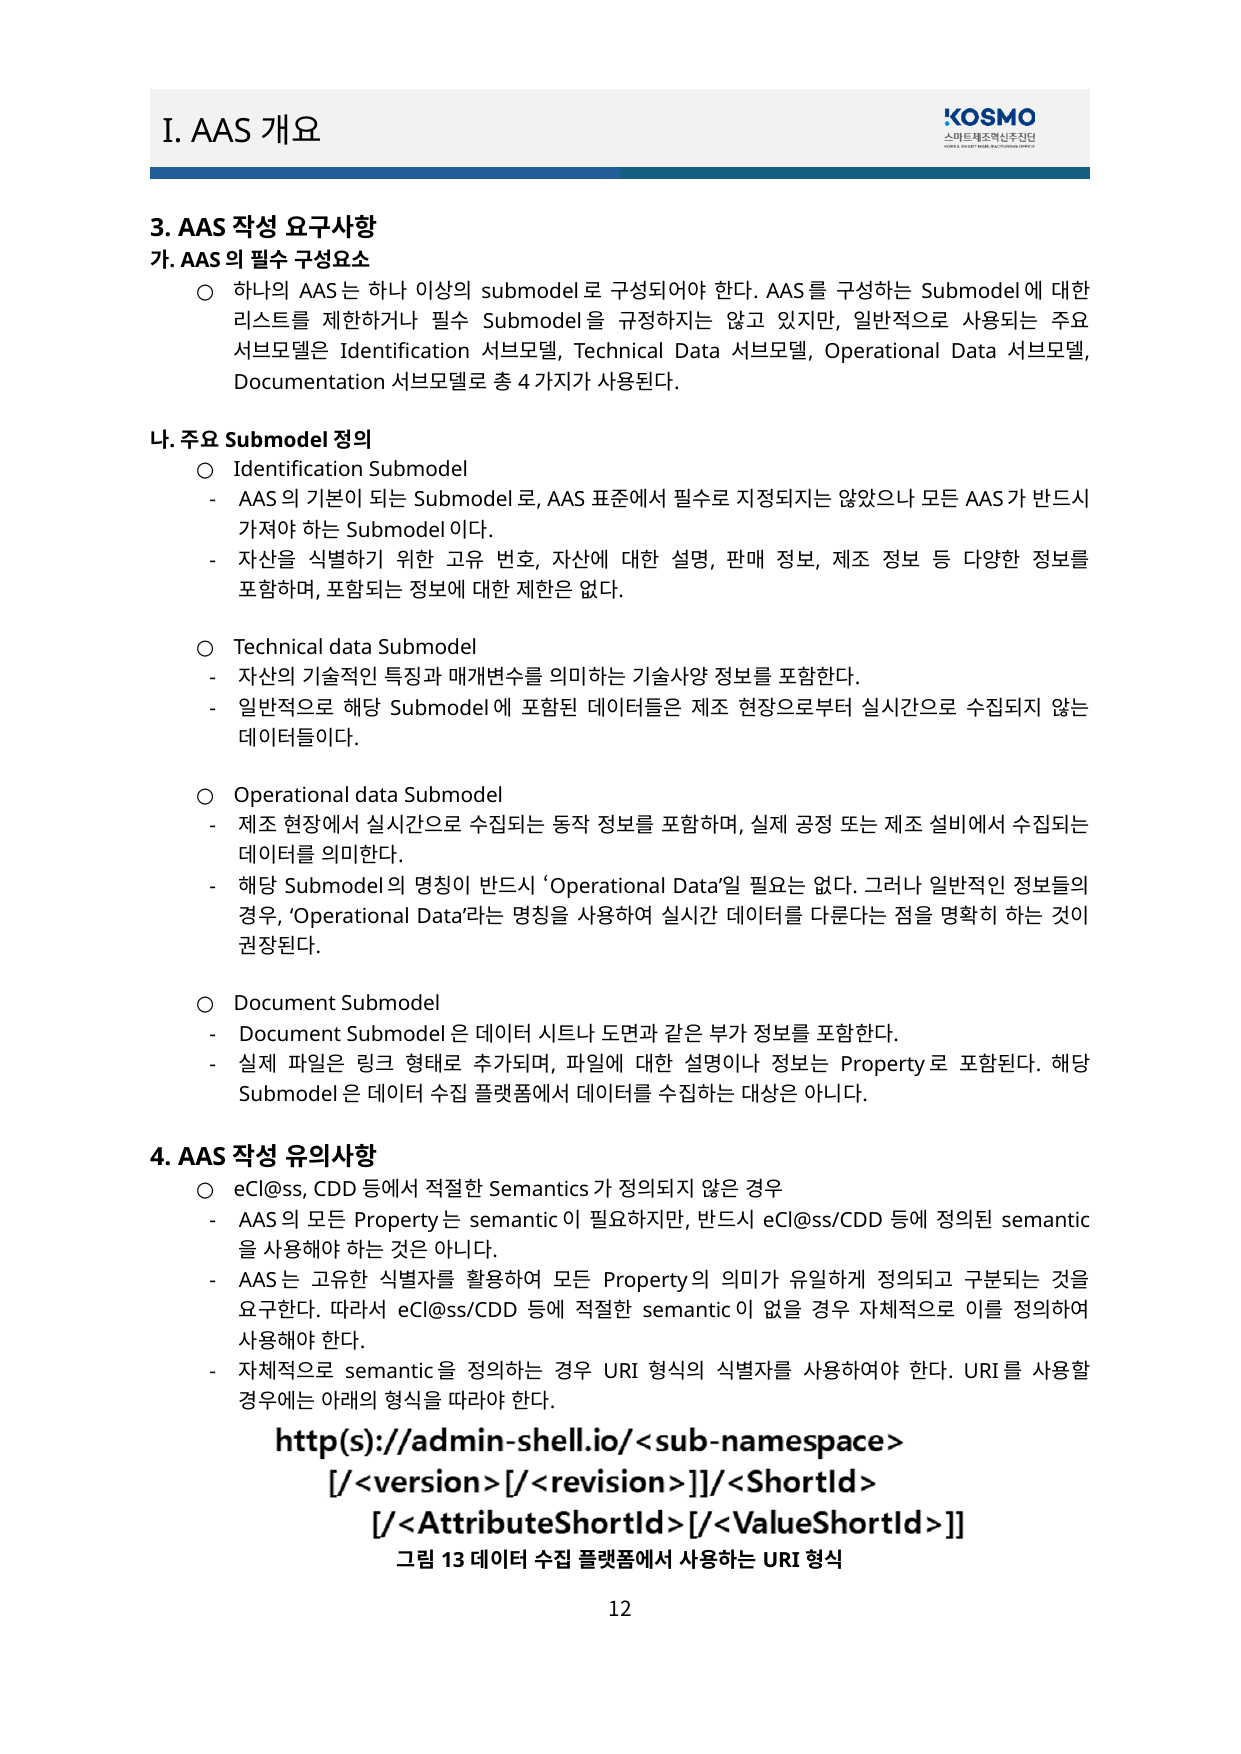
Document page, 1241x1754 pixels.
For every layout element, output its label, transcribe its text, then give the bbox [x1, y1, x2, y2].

picture [272, 1415, 968, 1544]
list 자체적으로 semantic을 정의하는 경우 URI 형식의 식별자를 사용하여야 한다. URI를 사용할 경우에는 아래의 형식을 따라야 한다. [209, 1354, 1090, 1415]
list Document Submodel은 데이터 시트나 도면과 같은 부가 정보를 포함한다. [209, 1017, 1090, 1047]
list 자산의 기술적인 특징과 매개변수를 의미하는 기술사양 정보를 포함한다. [209, 661, 1090, 691]
text 나. 주요 Submodel 정의 [150, 424, 1090, 454]
list Document Submodel [196, 988, 1090, 1017]
list Technical data Submodel [196, 632, 1090, 661]
list AAS는 고유한 식별자를 활용하여 모든 Property의 의미가 유일하게 정의되고 구분되는 것을 요구한다. 따라서 eCl@ss/CDD 등에 적절한 semantic이 없을 경우 자체적으로 이를 정의하여 사용해야 한다. [209, 1263, 1090, 1354]
subtitle 3. AAS 작성 요구사항 [150, 207, 1090, 244]
list 실제 파일은 링크 형태로 추가되며, 파일에 대한 설명이나 정보는 Property로 포함된다. 해당 Submodel은 데이터 수집 플랫폼에서 데이터를 수집하는 대상은 아니다. [209, 1047, 1090, 1108]
list 해당 Submodel의 명칭이 반드시 ‘Operational Data’일 필요는 없다. 그러나 일반적인 정보들의 경우, ‘Operational Data’라는 명칭을 사용하여 실시간 데이터를 다룬다는 점을 명확히 하는 것이 권장된다. [209, 869, 1090, 960]
list AAS의 모든 Property는 semantic이 필요하지만, 반드시 eCl@ss/CDD 등에 정의된 semantic을 사용해야 하는 것은 아니다. [209, 1203, 1090, 1263]
list AAS의 기본이 되는 Submodel로, AAS 표준에서 필수로 지정되지는 않았으나 모든 AAS가 반드시 가져야 하는 Submodel이다. [209, 482, 1090, 543]
list Identification Submodel [196, 454, 1090, 482]
list 하나의 AAS는 하나 이상의 submodel로 구성되어야 한다. AAS를 구성하는 Submodel에 대한 리스트를 제한하거나 필수 Submodel을 규정하지는 않고 있지만, 일반적으로 사용되는 주요 서브모델은 Identification 서브모델, Technical Data 서브모델, Operational Data 서브모델, Documentation 서브모델로 총 4가지가 사용된다. [196, 274, 1090, 395]
text 그림 13 데이터 수집 플랫폼에서 사용하는 URI 형식 [150, 1544, 1090, 1574]
list 제조 현장에서 실시간으로 수집되는 동작 정보를 포함하며, 실제 공정 또는 제조 설비에서 수집되는 데이터를 의미한다. [209, 808, 1090, 869]
list 일반적으로 해당 Submodel에 포함된 데이터들은 제조 현장으로부터 실시간으로 수집되지 않는 데이터들이다. [209, 691, 1090, 752]
list eCl@ss, CDD 등에서 적절한 Semantics가 정의되지 않은 경우 [196, 1172, 1090, 1203]
subtitle 4. AAS 작성 유의사항 [150, 1136, 1090, 1172]
list Operational data Submodel [196, 780, 1090, 808]
list 자산을 식별하기 위한 고유 번호, 자산에 대한 설명, 판매 정보, 제조 정보 등 다양한 정보를 포함하며, 포함되는 정보에 대한 제한은 없다. [209, 543, 1090, 604]
text 가. AAS의 필수 구성요소 [150, 244, 1090, 274]
picture [944, 108, 1035, 148]
